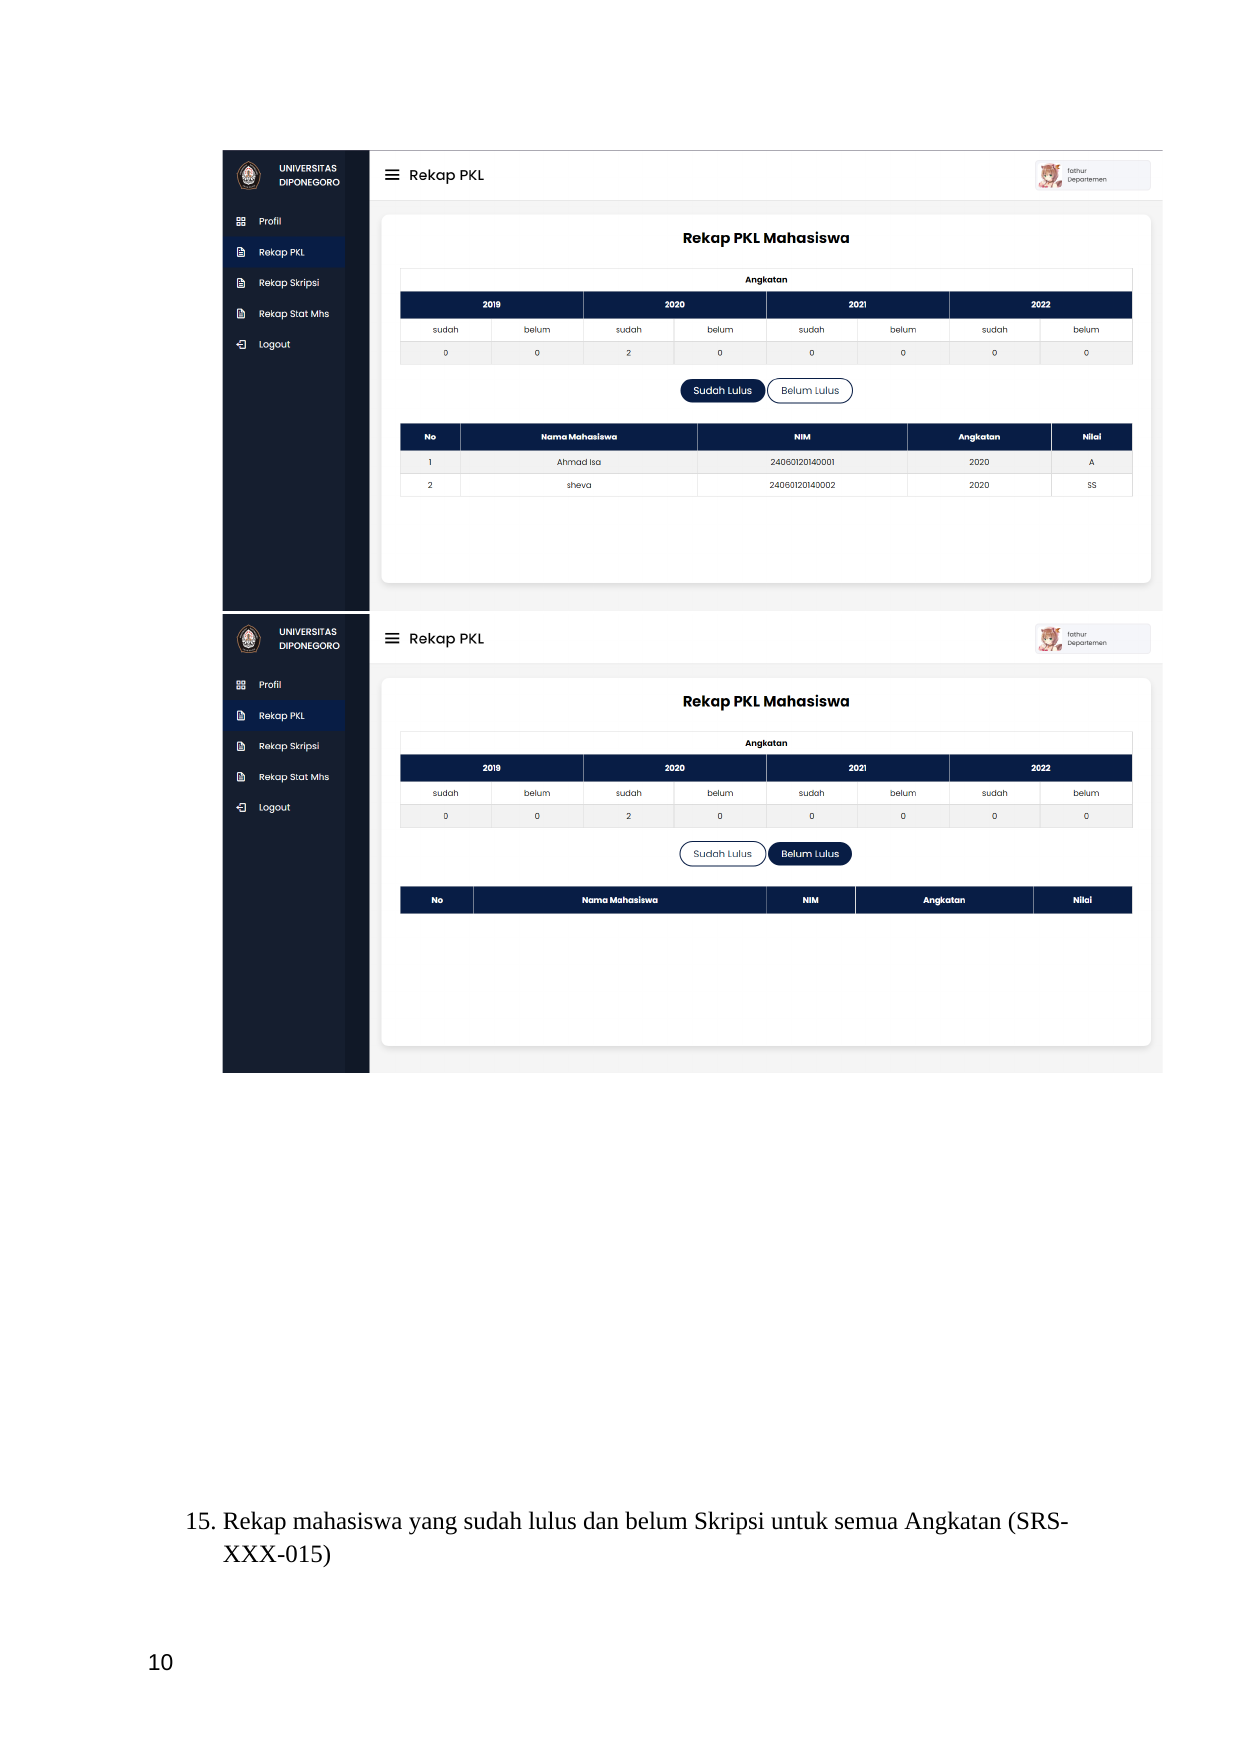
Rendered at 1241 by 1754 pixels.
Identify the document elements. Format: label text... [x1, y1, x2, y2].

picture [222, 150, 1163, 611]
picture [222, 614, 1163, 1073]
list Rekap mahasiswa yang sudah lulus dan belum Skripsi untuk semua Angkatan (SRS-XXX-015) [185, 1506, 1090, 1567]
